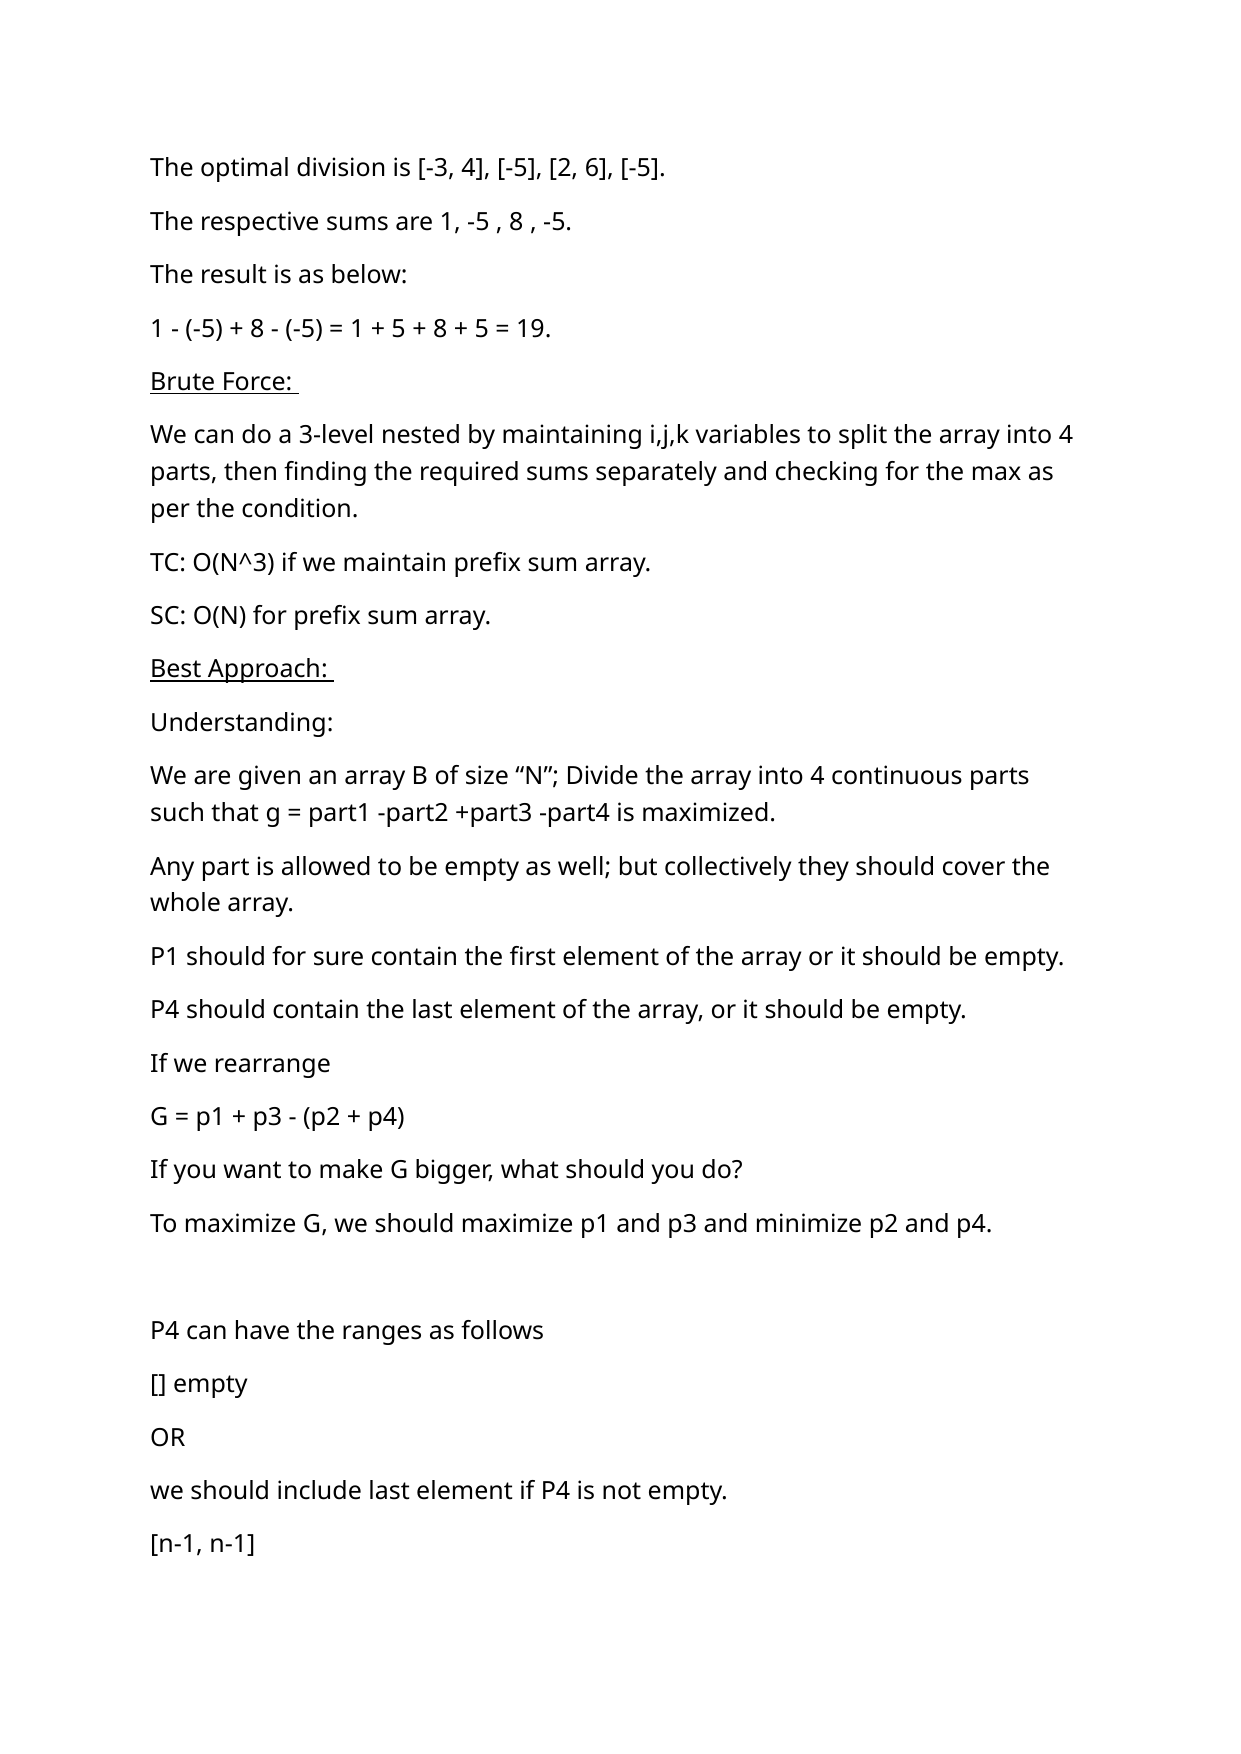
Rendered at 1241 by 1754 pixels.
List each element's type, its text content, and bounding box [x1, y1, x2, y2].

text Brute Force: [150, 364, 1090, 398]
text The respective sums are 1, -5 , 8 , -5. [150, 203, 1090, 237]
text The result is as below: [150, 257, 1090, 291]
text To maximize G, we should maximize p1 and p3 and minimize p2 and p4. [150, 1206, 1090, 1239]
text If you want to make G bigger, what should you do? [150, 1152, 1090, 1186]
text [] empty [150, 1366, 1090, 1400]
text SC: O(N) for prefix sum array. [150, 598, 1090, 632]
text If we rearrange [150, 1045, 1090, 1079]
text P4 should contain the last element of the array, or it should be empty. [150, 992, 1090, 1026]
text OR [150, 1419, 1090, 1453]
text We are given an array B of size “N”; Divide the array into 4 continuous parts such that g = part1 -part2 +part3 -part4 is maximized. [150, 758, 1090, 829]
text [n-1, n-1] [150, 1526, 1090, 1560]
text Understanding: [150, 704, 1090, 738]
text Best Approach: [150, 651, 1090, 685]
text We can do a 3-level nested by maintaining i,j,k variables to split the array into 4 parts, then finding the required sums separately and checking for the max as per the condition. [150, 417, 1090, 525]
text P4 can have the ranges as follows [150, 1312, 1090, 1346]
text 1 - (-5) + 8 - (-5) = 1 + 5 + 8 + 5 = 19. [150, 310, 1090, 344]
text G = p1 + p3 - (p2 + p4) [150, 1099, 1090, 1133]
text P1 should for sure contain the first element of the array or it should be empty. [150, 938, 1090, 972]
text Any part is allowed to be empty as well; but collectively they should cover the whole array. [150, 848, 1090, 919]
text The optimal division is [-3, 4], [-5], [2, 6], [-5]. [150, 150, 1090, 184]
text TC: O(N^3) if we maintain prefix sum array. [150, 544, 1090, 578]
text we should include last element if P4 is not empty. [150, 1473, 1090, 1507]
